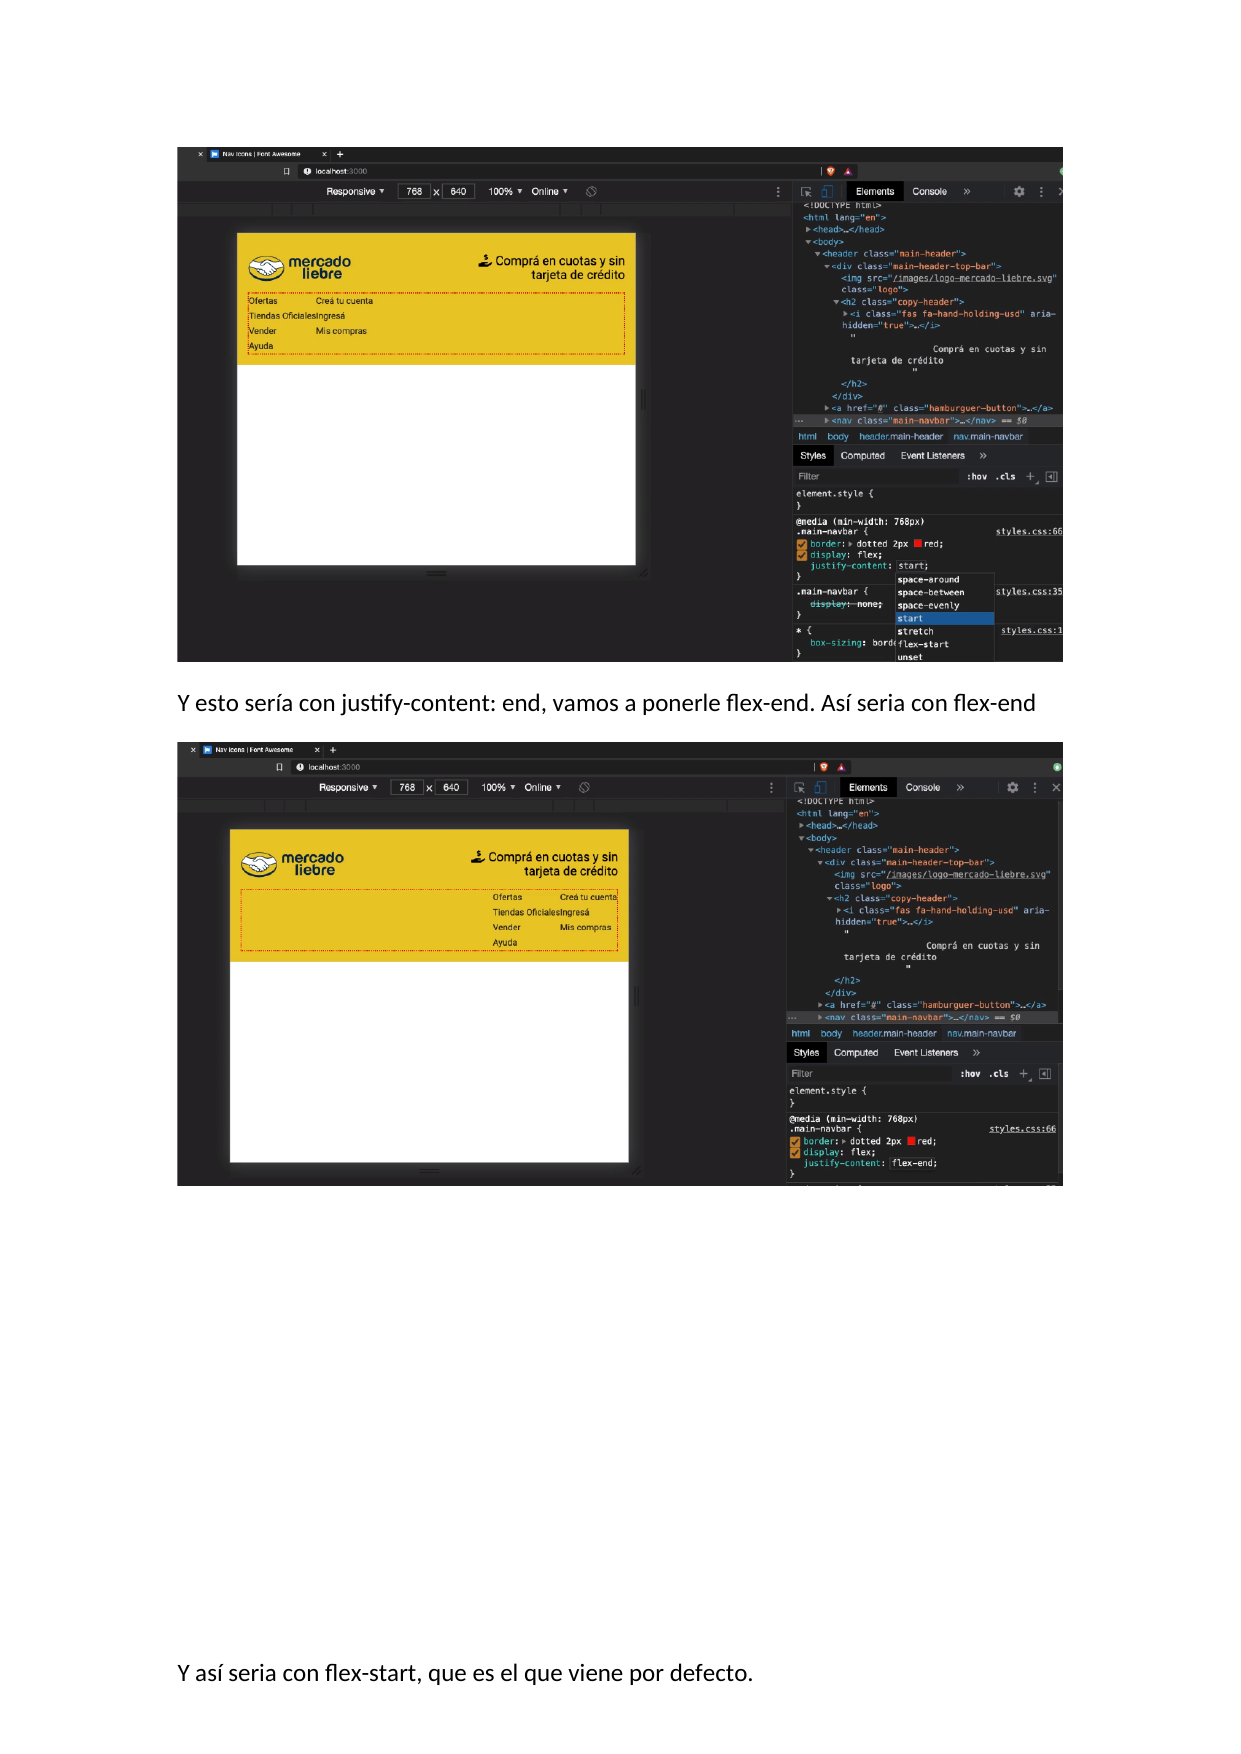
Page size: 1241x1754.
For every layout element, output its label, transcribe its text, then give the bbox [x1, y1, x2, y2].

text Y así seria con flex-start, que es el que viene por defecto. [177, 1657, 1122, 1687]
picture [177, 742, 1063, 1186]
text Y esto sería con justify-content: end, vamos a ponerle flex-end. Así seria con flex-end [177, 687, 1122, 718]
picture [177, 147, 1063, 662]
